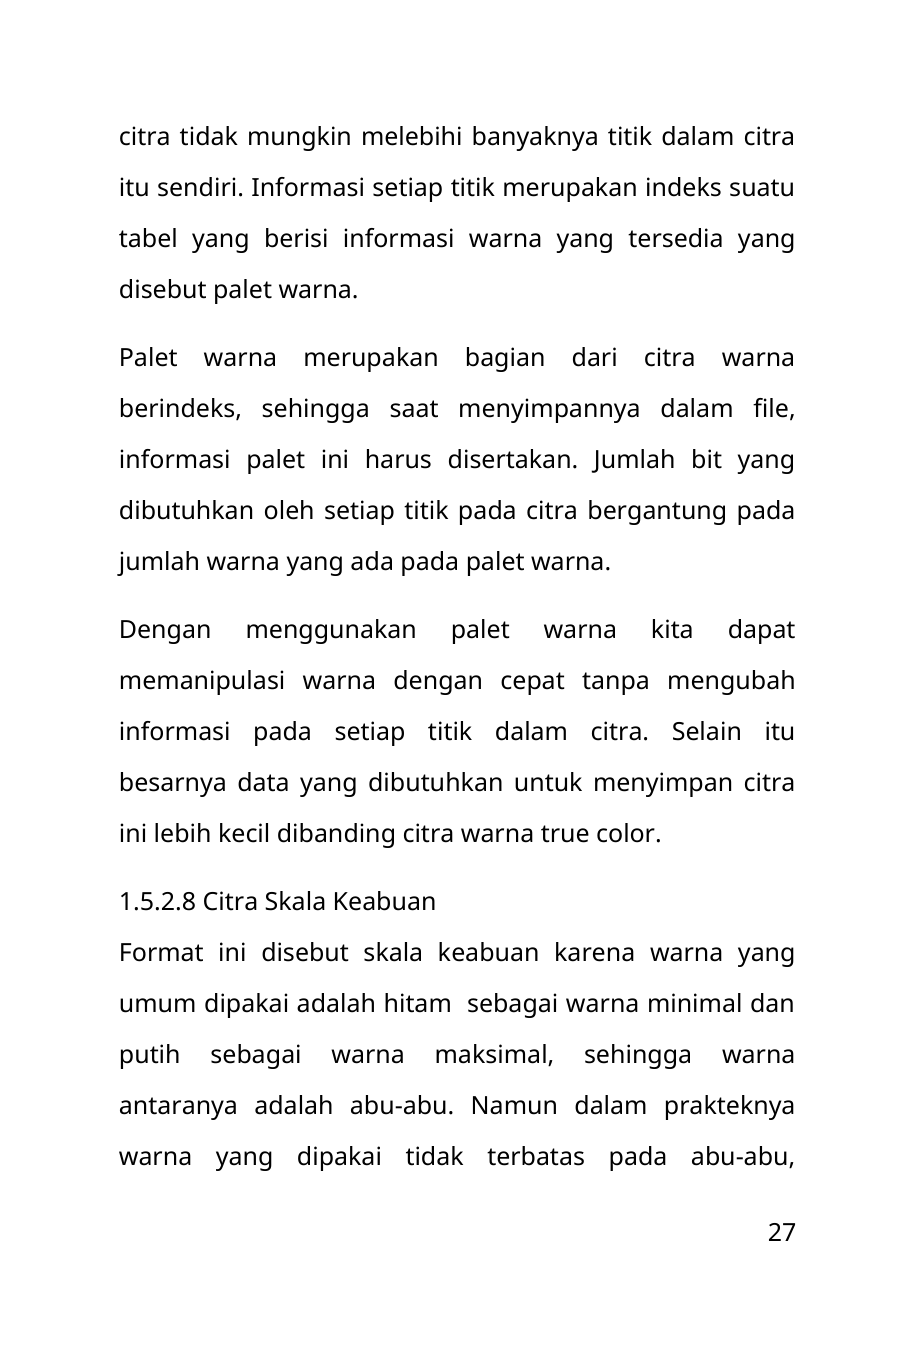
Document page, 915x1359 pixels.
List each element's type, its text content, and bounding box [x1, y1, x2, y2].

text Dengan menggunakan palet warna kita dapat memanipulasi warna dengan cepat tanpa mengubah informasi pada setiap titik dalam citra. Selain itu besarnya data yang dibutuhkan untuk menyimpan citra ini lebih kecil dibanding citra warna true color. [119, 611, 796, 850]
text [119, 934, 796, 1173]
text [119, 119, 796, 306]
text Palet warna merupakan bagian dari citra warna berindeks, sehingga saat menyimpannya dalam file, informasi palet ini harus disertakan. Jumlah bit yang dibutuhkan oleh setiap titik pada citra bergantung pada jumlah warna yang ada pada palet warna. [119, 339, 796, 578]
subtitle 1.5.2.8 Citra Skala Keabuan [119, 883, 796, 917]
